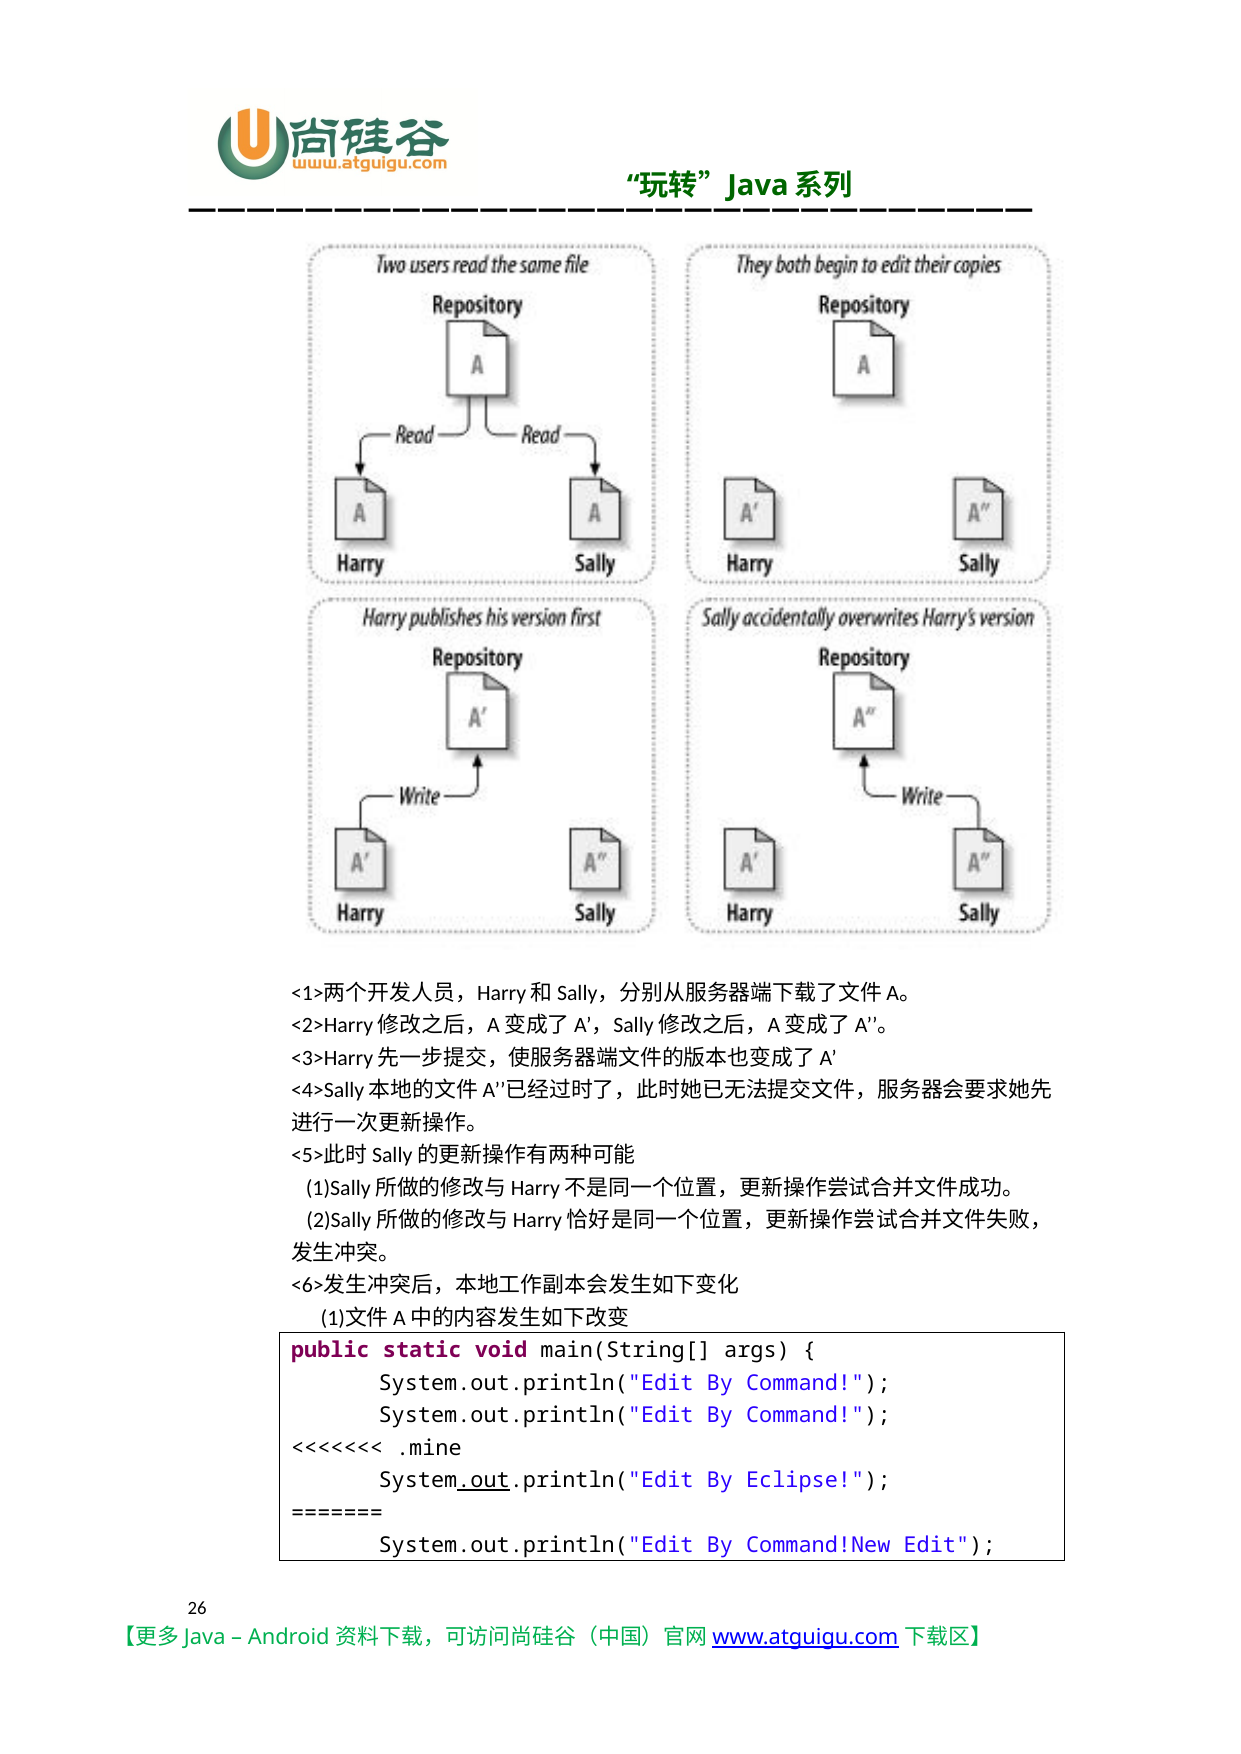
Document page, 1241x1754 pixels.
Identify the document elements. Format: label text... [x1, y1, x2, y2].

list <4>Sally本地的文件A’’已经过时了，此时她已无法提交文件，服务器会要求她先进行一次更新操作。 [291, 1072, 1053, 1137]
picture [290, 226, 1068, 956]
list <1>两个开发人员，Harry和Sally，分别从服务器端下载了文件A。 [291, 974, 1053, 1007]
list <6>发生冲突后，本地工作副本会发生如下变化 [291, 1267, 1053, 1299]
list <5>此时Sally的更新操作有两种可能 [291, 1137, 1053, 1169]
list (1)Sally所做的修改与Harry不是同一个位置，更新操作尝试合并文件成功。 [291, 1169, 1053, 1202]
list <3>Harry先一步提交，使服务器端文件的版本也变成了A’ [291, 1039, 1053, 1072]
picture [187, 88, 479, 196]
list (2)Sally所做的修改与Harry恰好是同一个位置，更新操作尝试合并文件失败，发生冲突。 [291, 1202, 1053, 1267]
list (1)文件A中的内容发生如下改变 [291, 1299, 1053, 1332]
list <2>Harry修改之后，A变成了A’，Sally修改之后，A变成了A’’。 [291, 1007, 1053, 1039]
